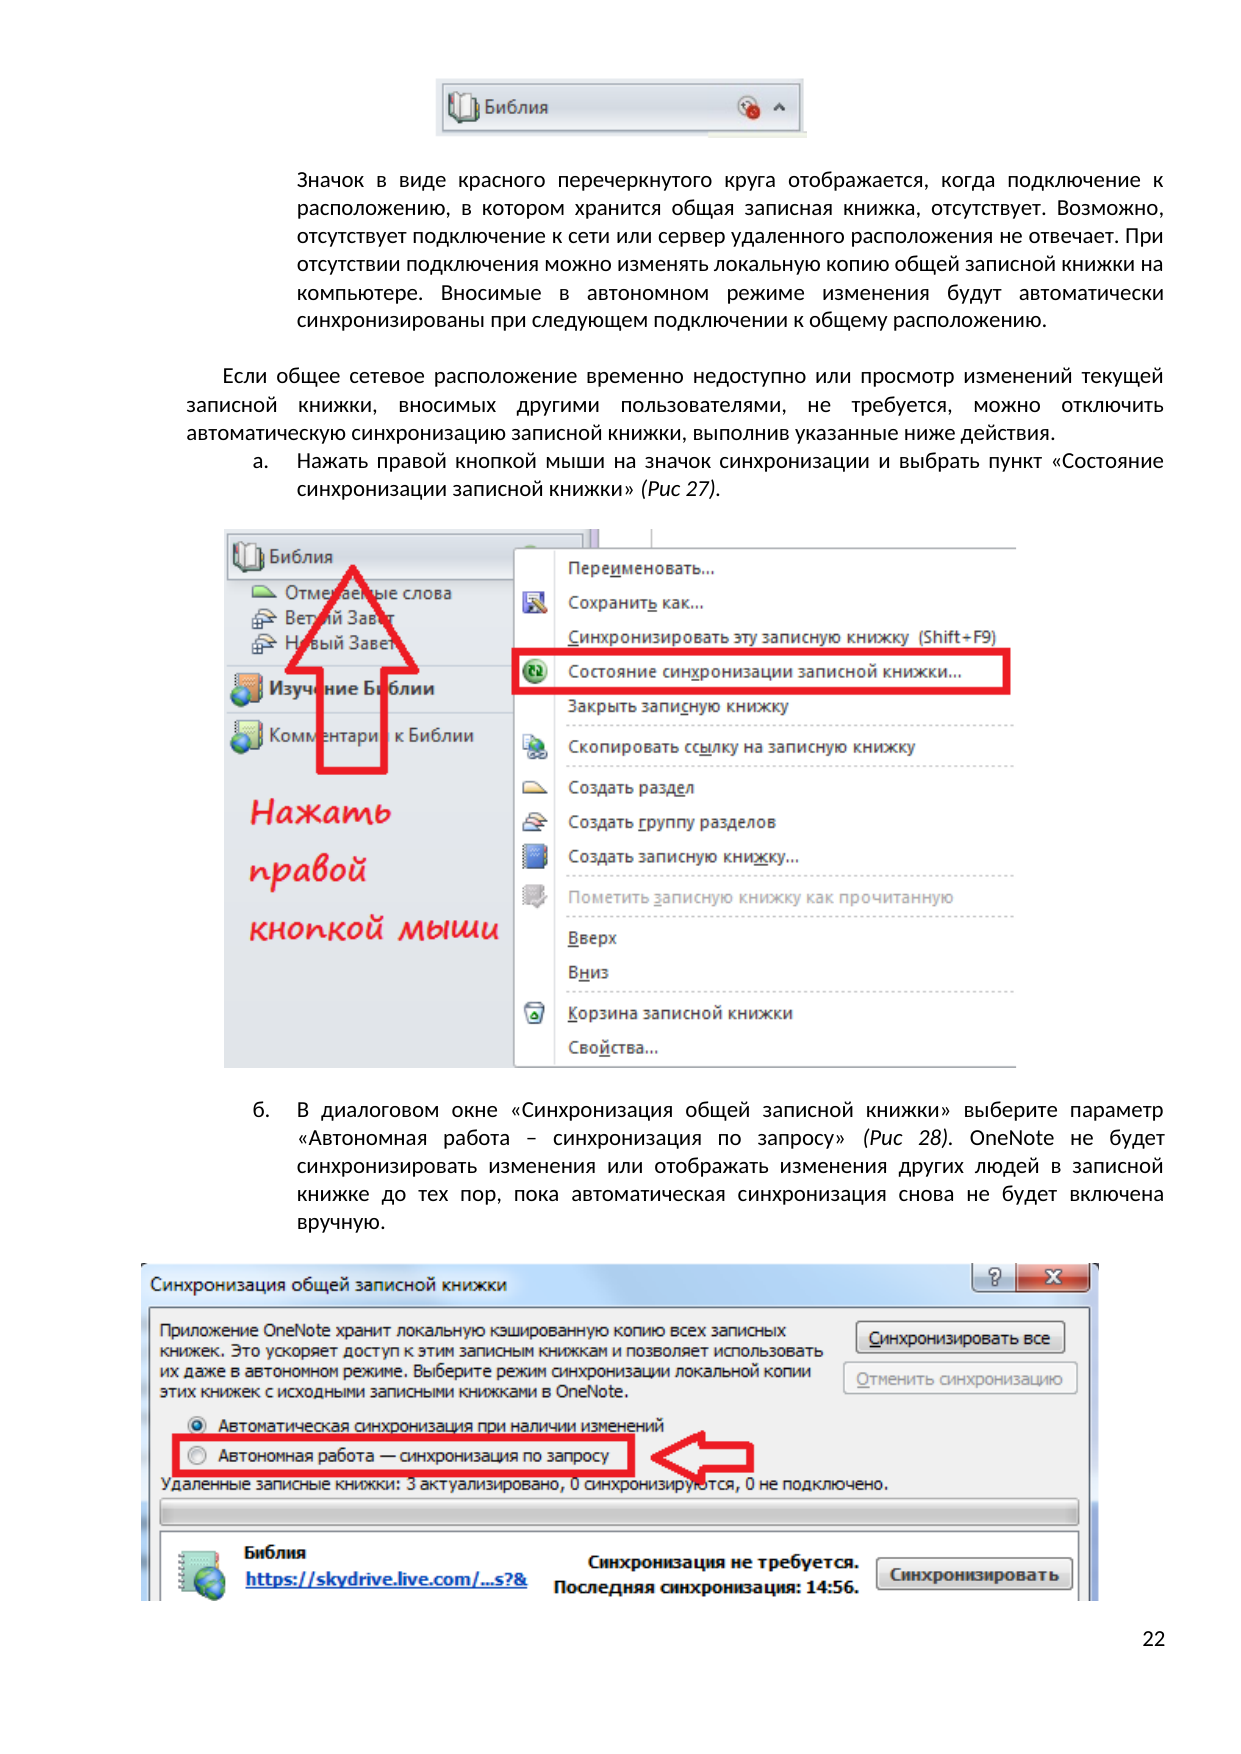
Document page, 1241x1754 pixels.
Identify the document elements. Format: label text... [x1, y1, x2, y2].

picture [141, 1263, 1099, 1601]
text Если общее сетевое расположение временно недоступно или просмотр изменений текущей записной книжки, вносимых другими пользователями, не требуется, можно отключить автоматическую синхронизацию записной книжки, выполнив указанные ниже действия. [186, 362, 1165, 446]
list В диалоговом окне «Синхронизация общей записной книжки» выберите параметр «Автономная работа – синхронизация по запросу» (Рис 28). OneNote не будет синхронизировать изменения или отображать изменения других людей в записной книжке до тех пор, пока автоматическая синхронизация снова не будет включена вручную. [252, 1095, 1165, 1235]
picture [224, 529, 1017, 1068]
list Значок в виде красного перечеркнутого круга отображается, когда подключение к расположению, в котором хранится общая записная книжка, отсутствует. Возможно, отсутствует подключение к сети или сервер удаленного расположения не отвечает. При отсутствии подключения можно изменять локальную копию общей записной книжки на компьютере. Вносимые в автономном режиме изменения будут автоматически синхронизированы при следующем подключении к общему расположению. [297, 166, 1165, 334]
list Нажать правой кнопкой мыши на значок синхронизации и выбрать пункт «Состояние синхронизации записной книжки» (Рис 27). [252, 446, 1165, 502]
picture [433, 75, 807, 138]
